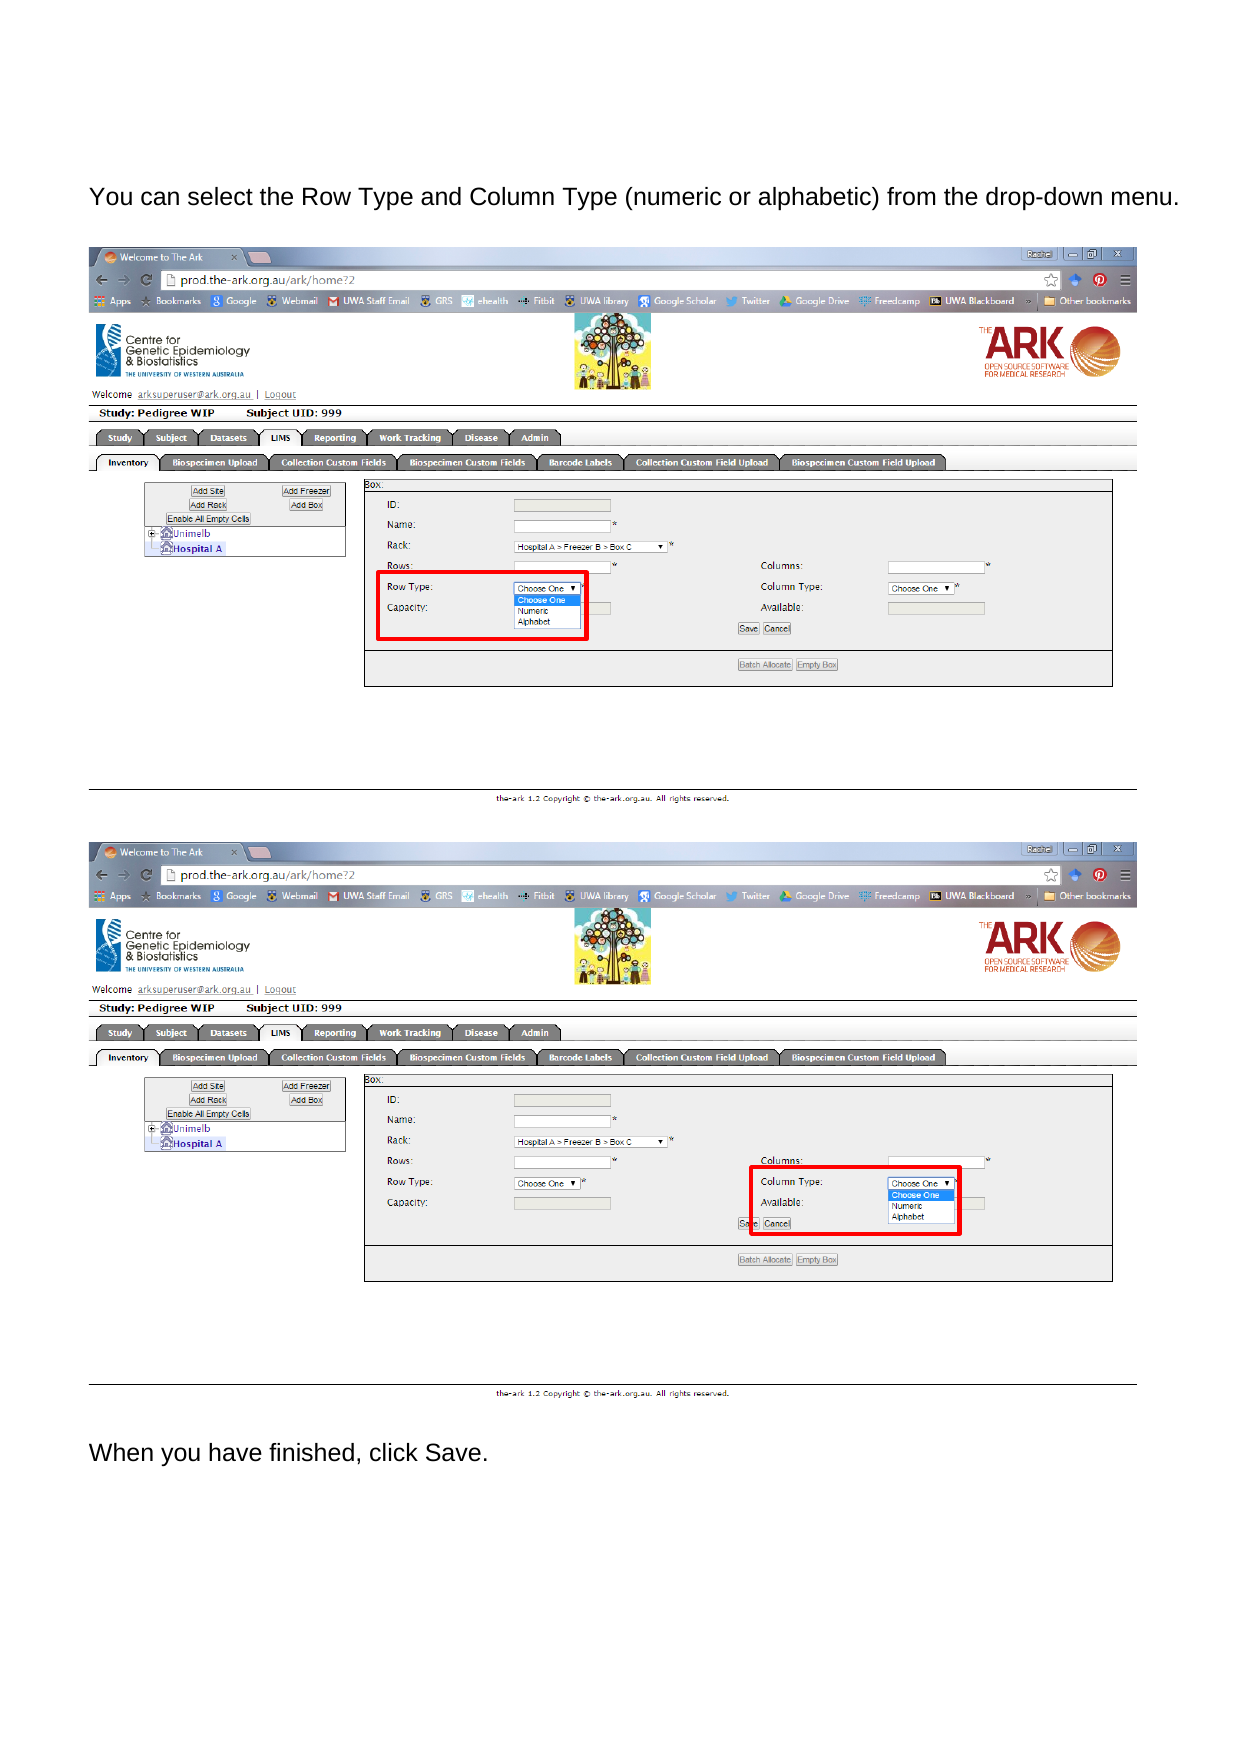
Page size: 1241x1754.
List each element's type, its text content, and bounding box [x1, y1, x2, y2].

text When you have finished, click Save. [89, 1438, 1181, 1467]
picture [88, 842, 1137, 1402]
text You can select the Row Type and Column Type (numeric or alphabetic) from the drop-down menu. [89, 182, 1181, 211]
picture [88, 247, 1137, 806]
